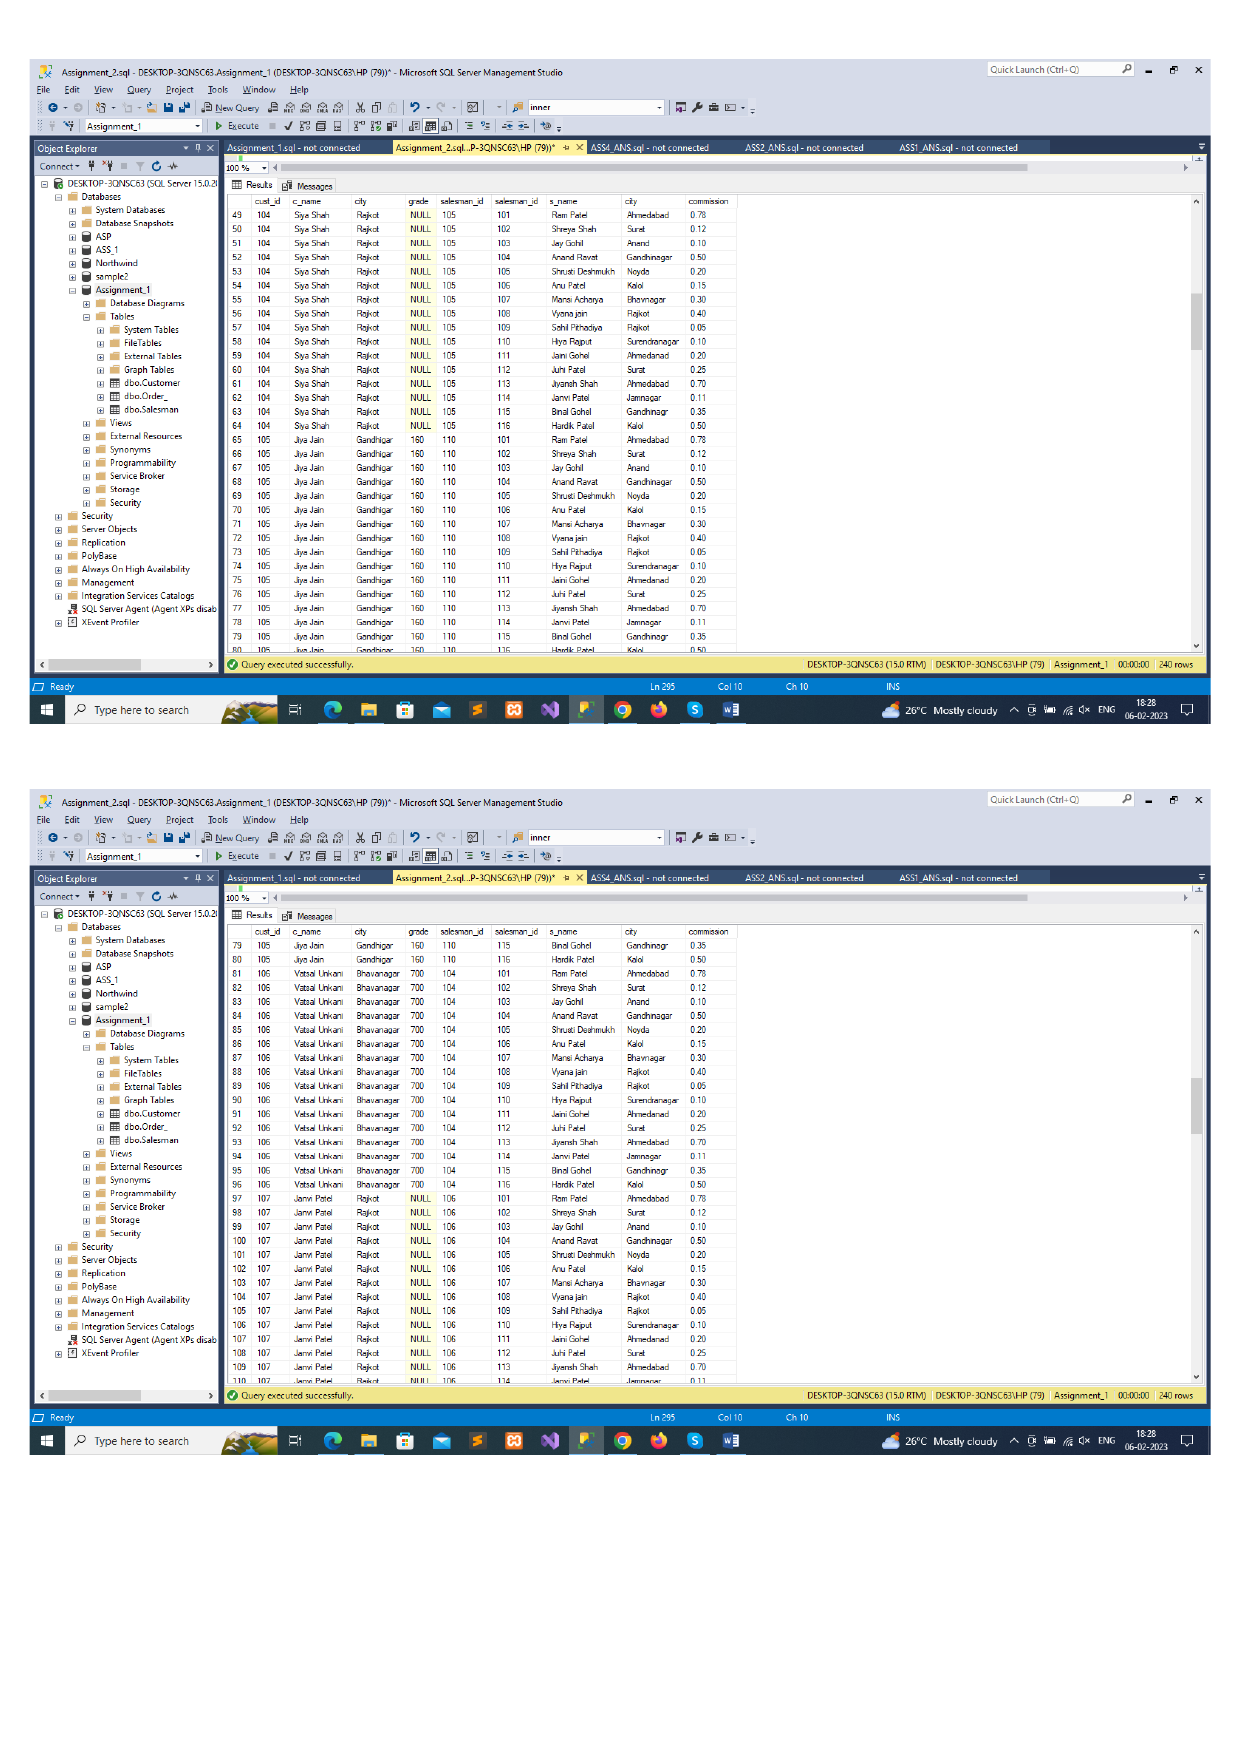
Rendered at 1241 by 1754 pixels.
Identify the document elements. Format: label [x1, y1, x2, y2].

picture [29, 59, 1211, 724]
picture [29, 789, 1211, 1455]
